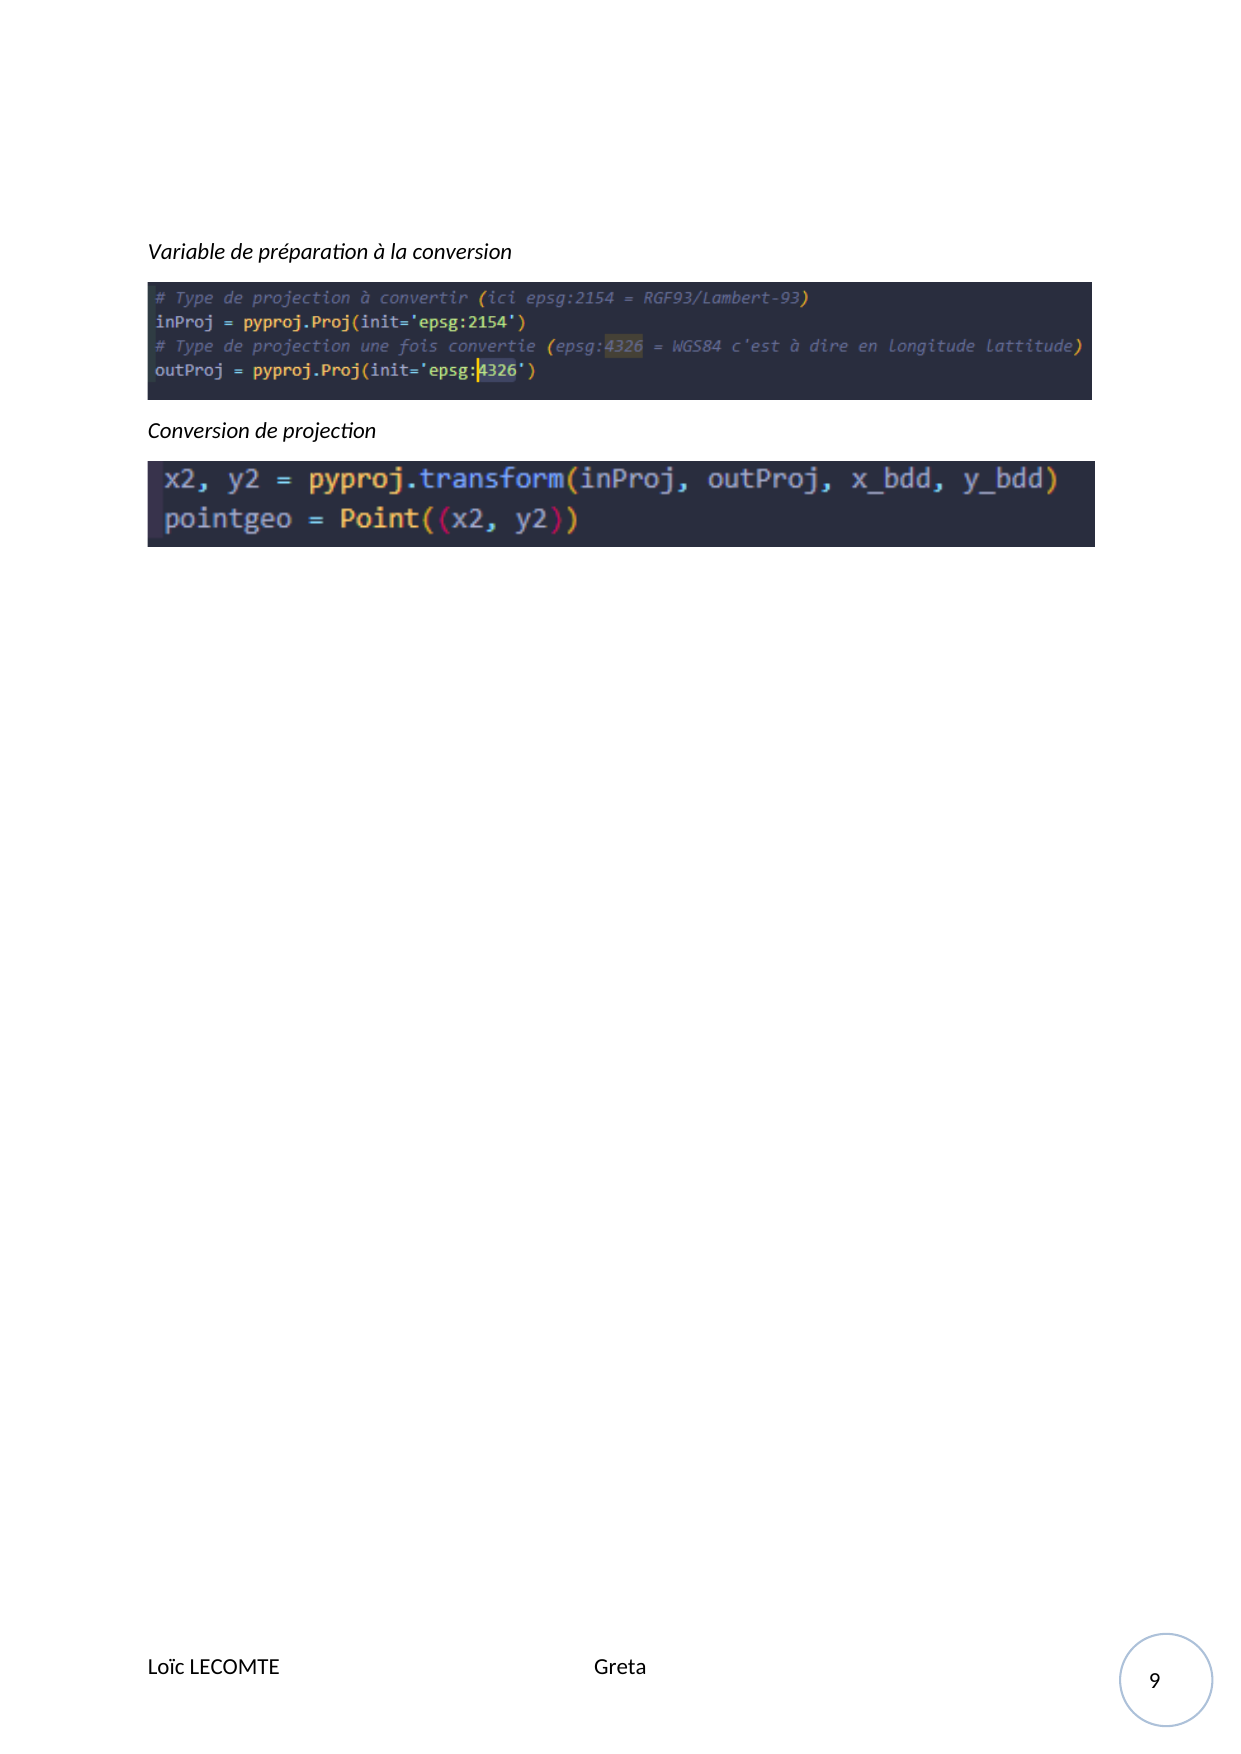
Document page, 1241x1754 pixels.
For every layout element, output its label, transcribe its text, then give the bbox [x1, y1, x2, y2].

text Conversion de projection [148, 417, 1093, 444]
text Variable de préparation à la conversion [148, 237, 1093, 265]
picture [147, 461, 1095, 547]
picture [147, 282, 1092, 400]
